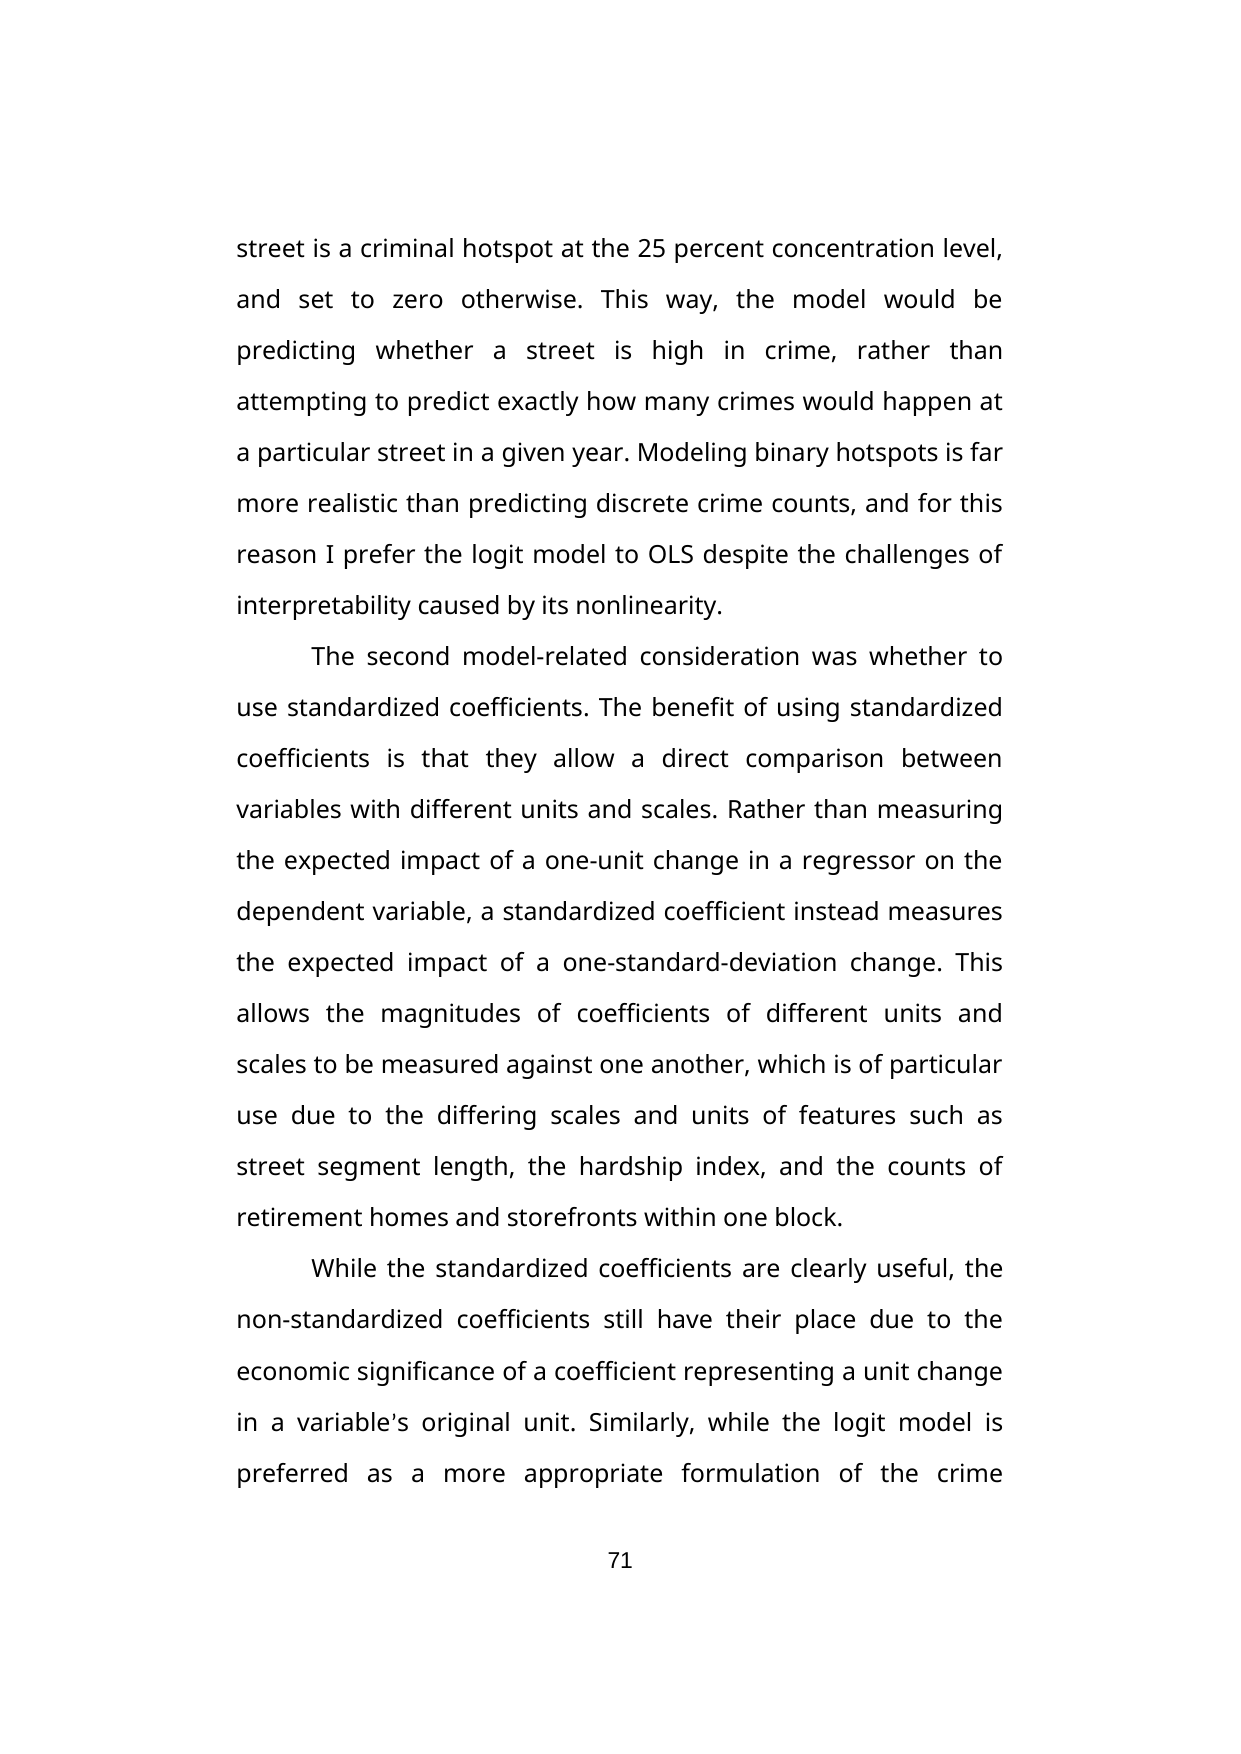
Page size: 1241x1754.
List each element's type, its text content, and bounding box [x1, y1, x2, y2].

text The second model-related consideration was whether to use standardized coefficients. The benefit of using standardized coefficients is that they allow a direct comparison between variables with different units and scales. Rather than measuring the expected impact of a one-unit change in a regressor on the dependent variable, a standardized coefficient instead measures the expected impact of a one-standard-deviation change. This allows the magnitudes of coefficients of different units and scales to be measured against one another, which is of particular use due to the differing scales and units of features such as street segment length, the hardship index, and the counts of retirement homes and storefronts within one block. [236, 639, 1004, 1234]
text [236, 1251, 1004, 1489]
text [236, 230, 1004, 622]
